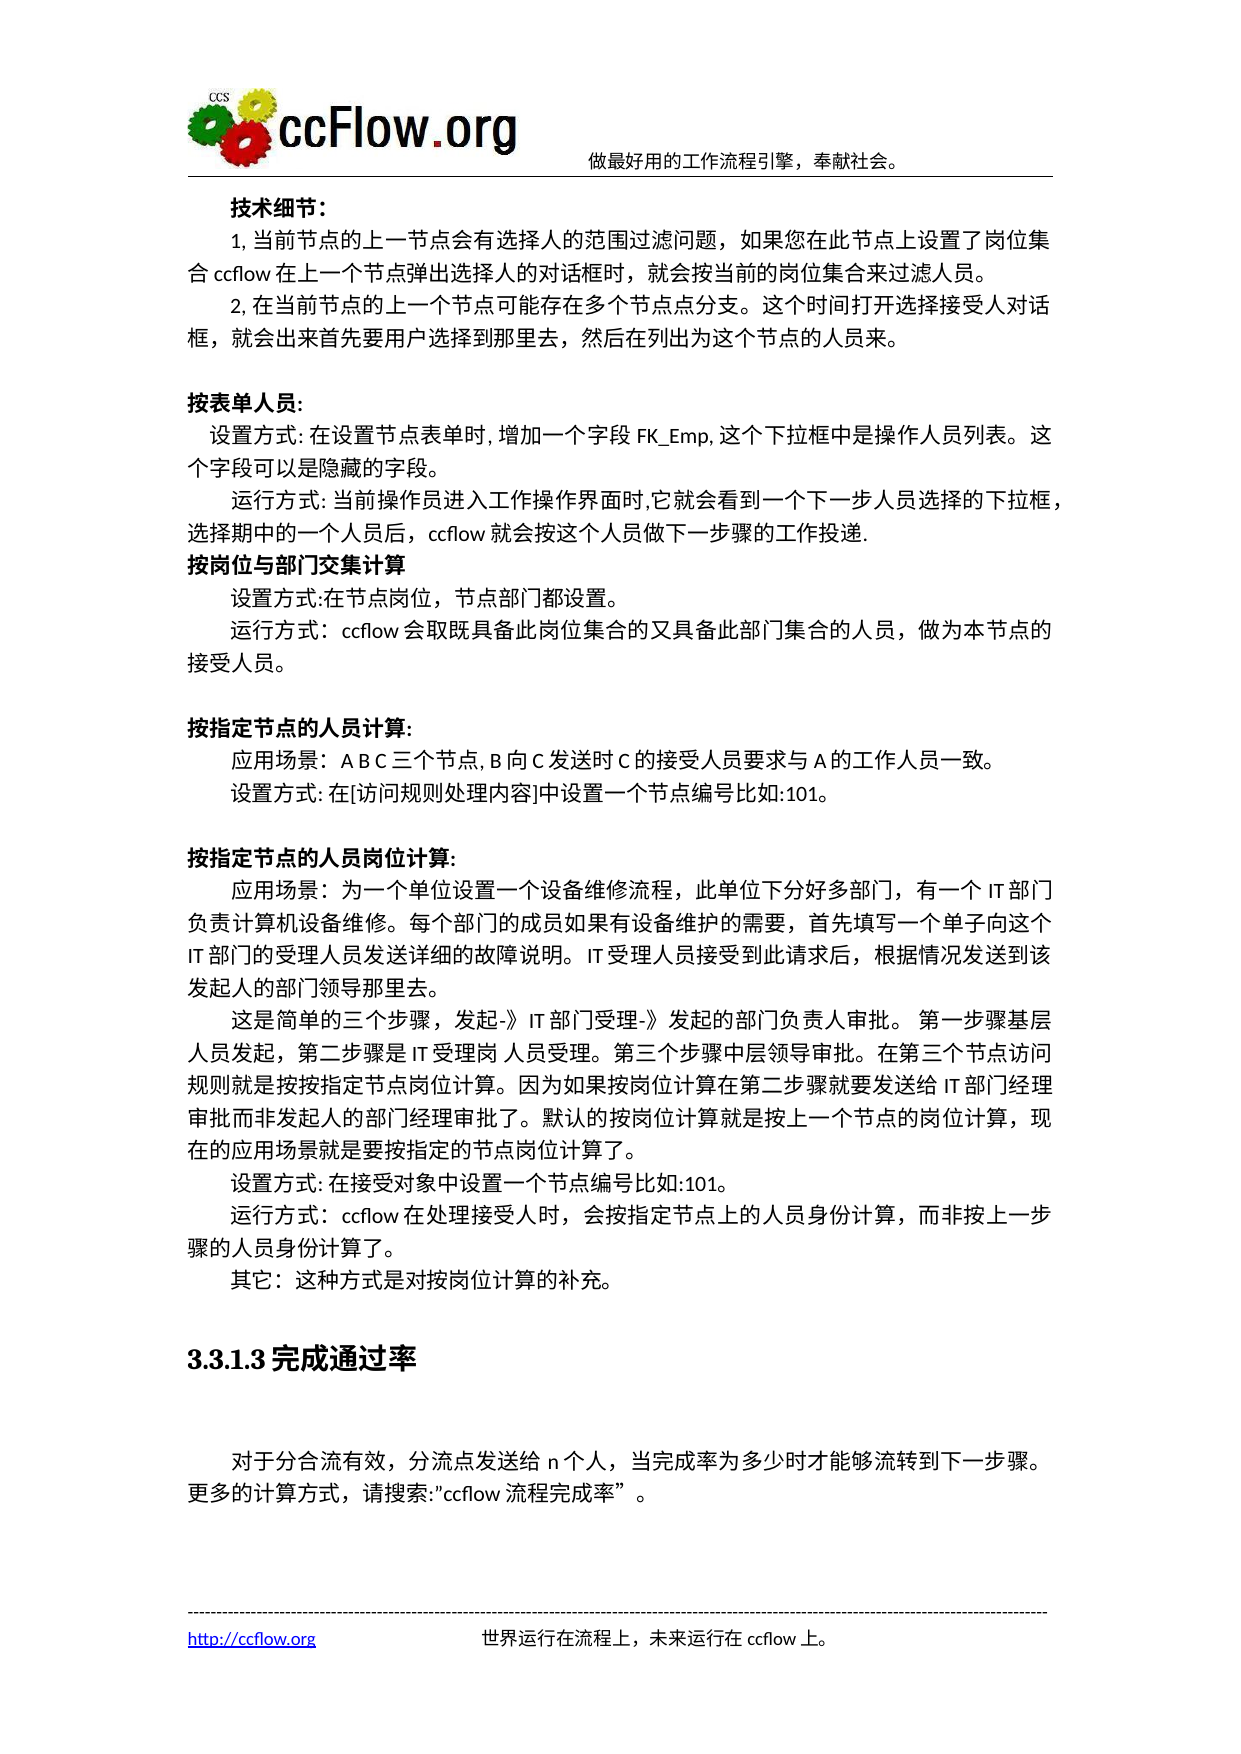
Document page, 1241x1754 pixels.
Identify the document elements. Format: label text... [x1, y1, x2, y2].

text 按表单人员: [187, 385, 1053, 418]
text 技术细节： [187, 190, 1053, 223]
text 运行方式：ccflow在处理接受人时，会按指定节点上的人员身份计算，而非按上一步骤的人员身份计算了。 [187, 1198, 1053, 1263]
text 1, 当前节点的上一节点会有选择人的范围过滤问题，如果您在此节点上设置了岗位集合ccflow在上一个节点弹出选择人的对话框时，就会按当前的岗位集合来过滤人员。 [187, 223, 1053, 288]
text 这是简单的三个步骤，发起-》IT部门受理-》发起的部门负责人审批。 第一步骤基层人员发起，第二步骤是IT受理岗 人员受理。第三个步骤中层领导审批。在第三个节点访问规则就是按按指定节点岗位计算。因为如果按岗位计算在第二步骤就要发送给IT部门经理审批而非发起人的部门经理审批了。默认的按岗位计算就是按上一个节点的岗位计算，现在的应用场景就是要按指定的节点岗位计算了。 [187, 1003, 1053, 1165]
text 对于分合流有效，分流点发送给n个人，当完成率为多少时才能够流转到下一步骤。更多的计算方式，请搜索:”ccflow 流程完成率”。 [187, 1443, 1053, 1508]
text 运行方式：ccflow会取既具备此岗位集合的又具备此部门集合的人员，做为本节点的接受人员。 [187, 613, 1053, 678]
text 设置方式:在节点岗位，节点部门都设置。 [187, 580, 1053, 613]
text 其它：这种方式是对按岗位计算的补充。 [187, 1263, 1053, 1295]
text 应用场景：为一个单位设置一个设备维修流程，此单位下分好多部门，有一个IT部门负责计算机设备维修。每个部门的成员如果有设备维护的需要，首先填写一个单子向这个IT部门的受理人员发送详细的故障说明。IT受理人员接受到此请求后，根据情况发送到该发起人的部门领导那里去。 [187, 873, 1053, 1003]
text 应用场景：A B C 三个节点, B向C发送时C的接受人员要求与A的工作人员一致。 [187, 743, 1053, 775]
subtitle 3.3.1.3完成通过率 [187, 1324, 1053, 1389]
text 2, 在当前节点的上一个节点可能存在多个节点点分支。这个时间打开选择接受人对话框，就会出来首先要用户选择到那里去，然后在列出为这个节点的人员来。 [187, 288, 1053, 353]
text 设置方式: 在接受对象中设置一个节点编号比如:101。 [187, 1165, 1053, 1198]
picture [187, 88, 521, 169]
text 运行方式: 当前操作员进入工作操作界面时,它就会看到一个下一步人员选择的下拉框，选择期中的一个人员后，ccflow 就会按这个人员做下一步骤的工作投递. [187, 483, 1053, 548]
text 按指定节点的人员计算: [187, 710, 1053, 743]
text 设置方式: 在[访问规则处理内容]中设置一个节点编号比如:101。 [187, 775, 1053, 808]
text 设置方式: 在设置节点表单时, 增加一个字段 FK_Emp, 这个下拉框中是操作人员列表。这个字段可以是隐藏的字段。 [187, 418, 1053, 483]
text 按指定节点的人员岗位计算: [187, 840, 1053, 873]
text 按岗位与部门交集计算 [187, 548, 1053, 580]
